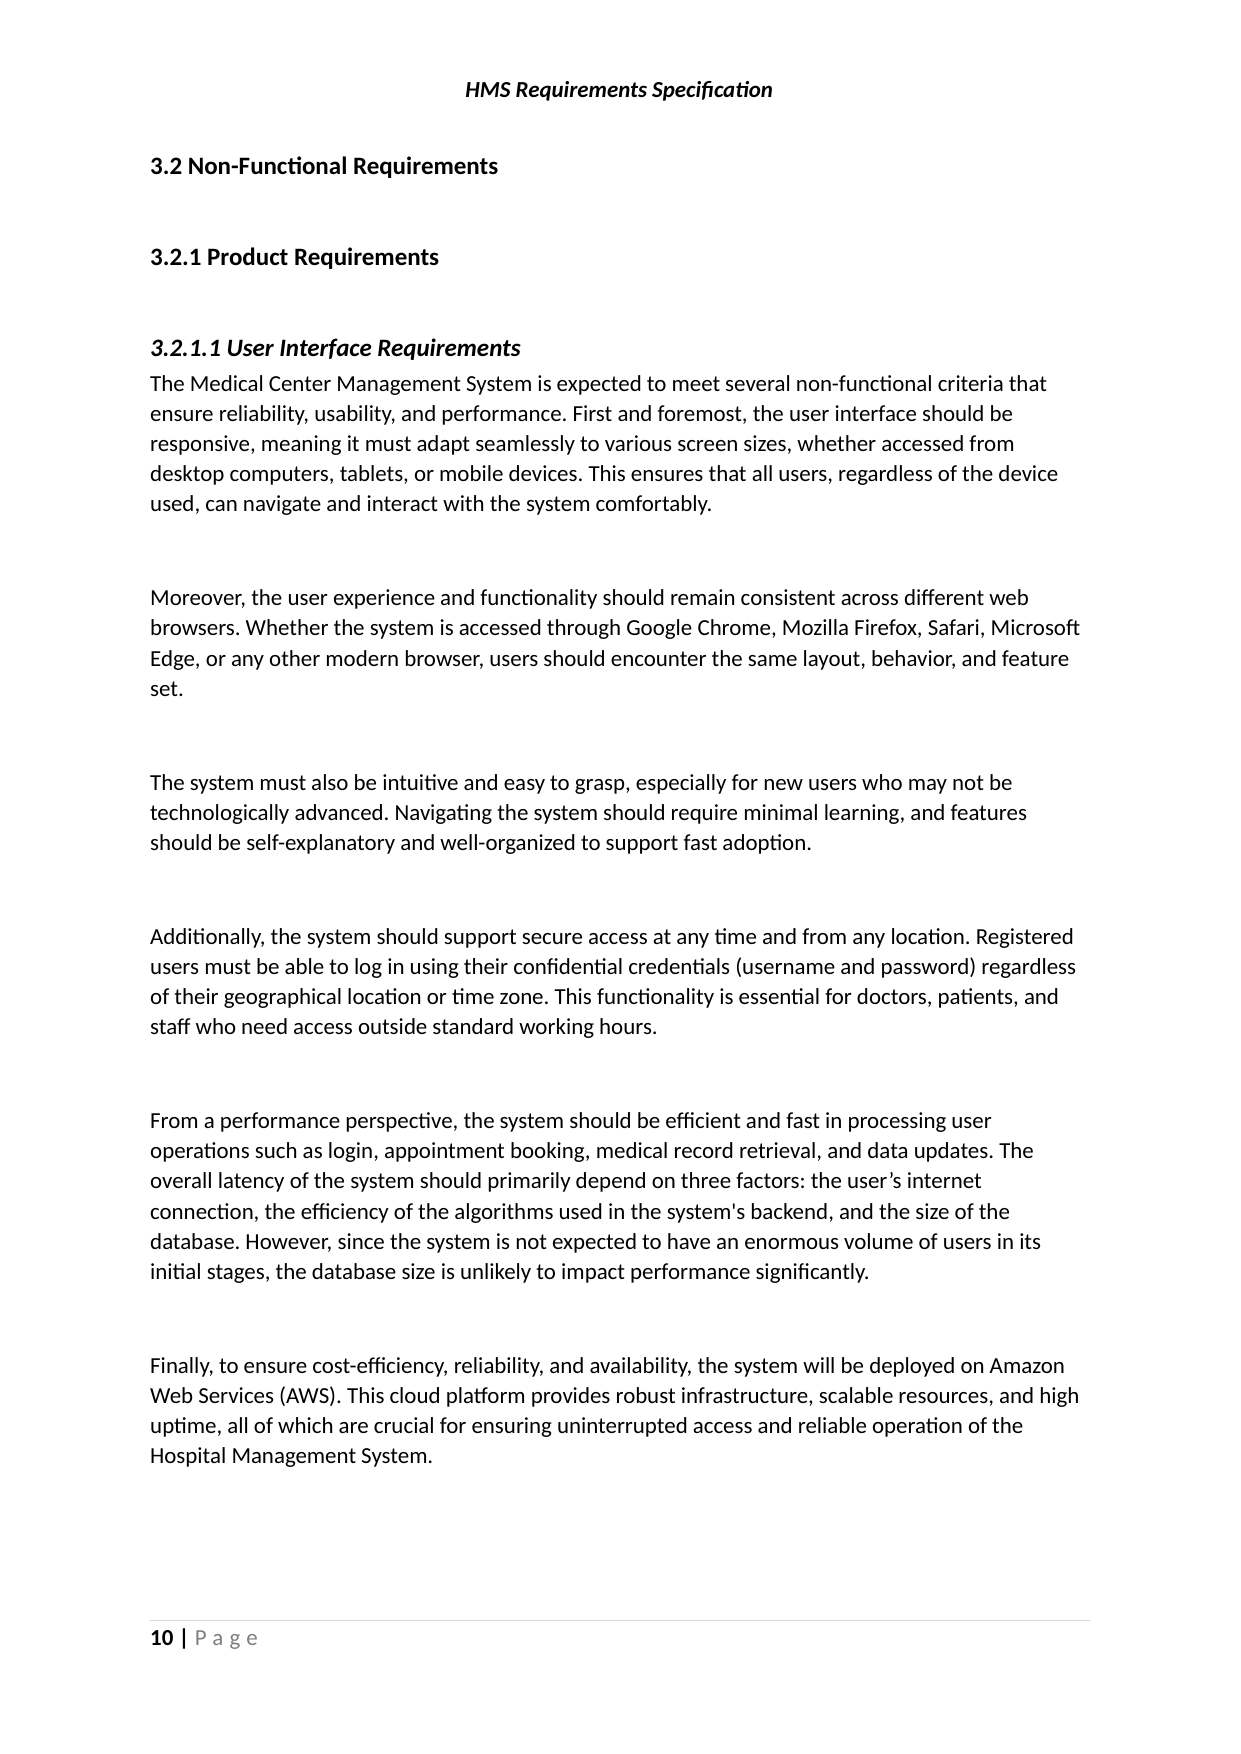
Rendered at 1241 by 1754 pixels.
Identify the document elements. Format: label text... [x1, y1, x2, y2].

subtitle 3.2 Non-Functional Requirements [150, 150, 1090, 181]
text Moreover, the user experience and functionality should remain consistent across different web browsers. Whether the system is accessed through Google Chrome, Mozilla Firefox, Safari, Microsoft Edge, or any other modern browser, users should encounter the same layout, behavior, and feature set. [150, 583, 1090, 702]
subtitle 3.2.1.1 User Interface Requirements [150, 332, 1090, 362]
text Additionally, the system should support secure access at any time and from any location. Registered users must be able to log in using their confidential credentials (username and password) regardless of their geographical location or time zone. This functionality is essential for doctors, patients, and staff who need access outside standard working hours. [150, 922, 1090, 1041]
text Finally, to ensure cost-efficiency, reliability, and availability, the system will be deployed on Amazon Web Services (AWS). This cloud platform provides robust infrastructure, scalable resources, and high uptime, all of which are crucial for ensuring uninterrupted access and reliable operation of the Hospital Management System. [150, 1351, 1090, 1470]
text The system must also be intuitive and easy to grasp, especially for new users who may not be technologically advanced. Navigating the system should require minimal learning, and features should be self-explanatory and well-organized to support fast adoption. [150, 768, 1090, 856]
text The Medical Center Management System is expected to meet several non-functional criteria that ensure reliability, usability, and performance. First and foremost, the user interface should be responsive, meaning it must adapt seamlessly to various screen sizes, whether accessed from desktop computers, tablets, or mobile devices. This ensures that all users, regardless of the device used, can navigate and interact with the system comfortably. [150, 369, 1090, 518]
text From a performance perspective, the system should be efficient and fast in processing user operations such as login, appointment booking, medical record retrieval, and data updates. The overall latency of the system should primarily depend on three factors: the user’s internet connection, the efficiency of the algorithms used in the system's backend, and the size of the database. However, since the system is not expected to have an enormous volume of users in its initial stages, the database size is unlikely to impact performance significantly. [150, 1106, 1090, 1285]
subtitle 3.2.1 Product Requirements [150, 241, 1090, 271]
